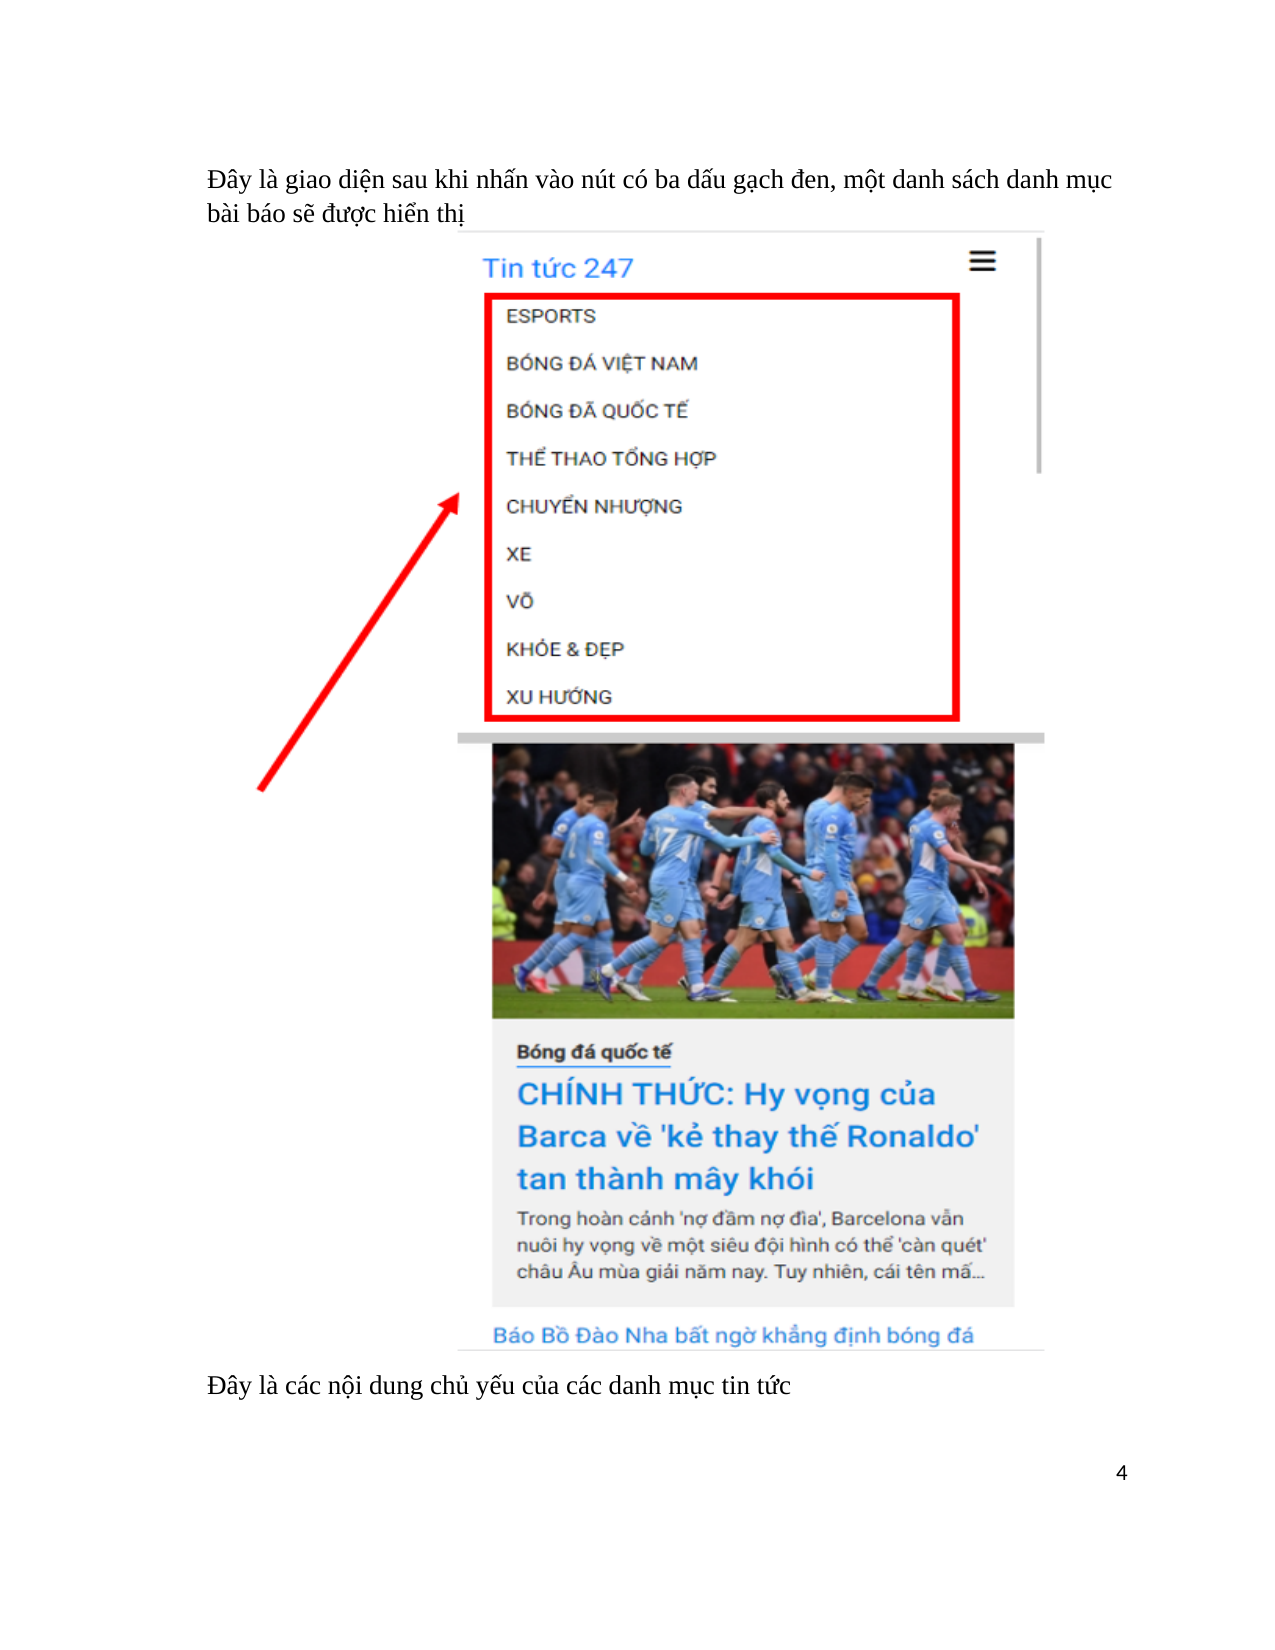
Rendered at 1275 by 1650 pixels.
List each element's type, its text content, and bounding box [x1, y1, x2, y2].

picture [206, 230, 1076, 1351]
text Đây là các nội dung chủ yếu của các danh mục tin tức [207, 1369, 1127, 1401]
